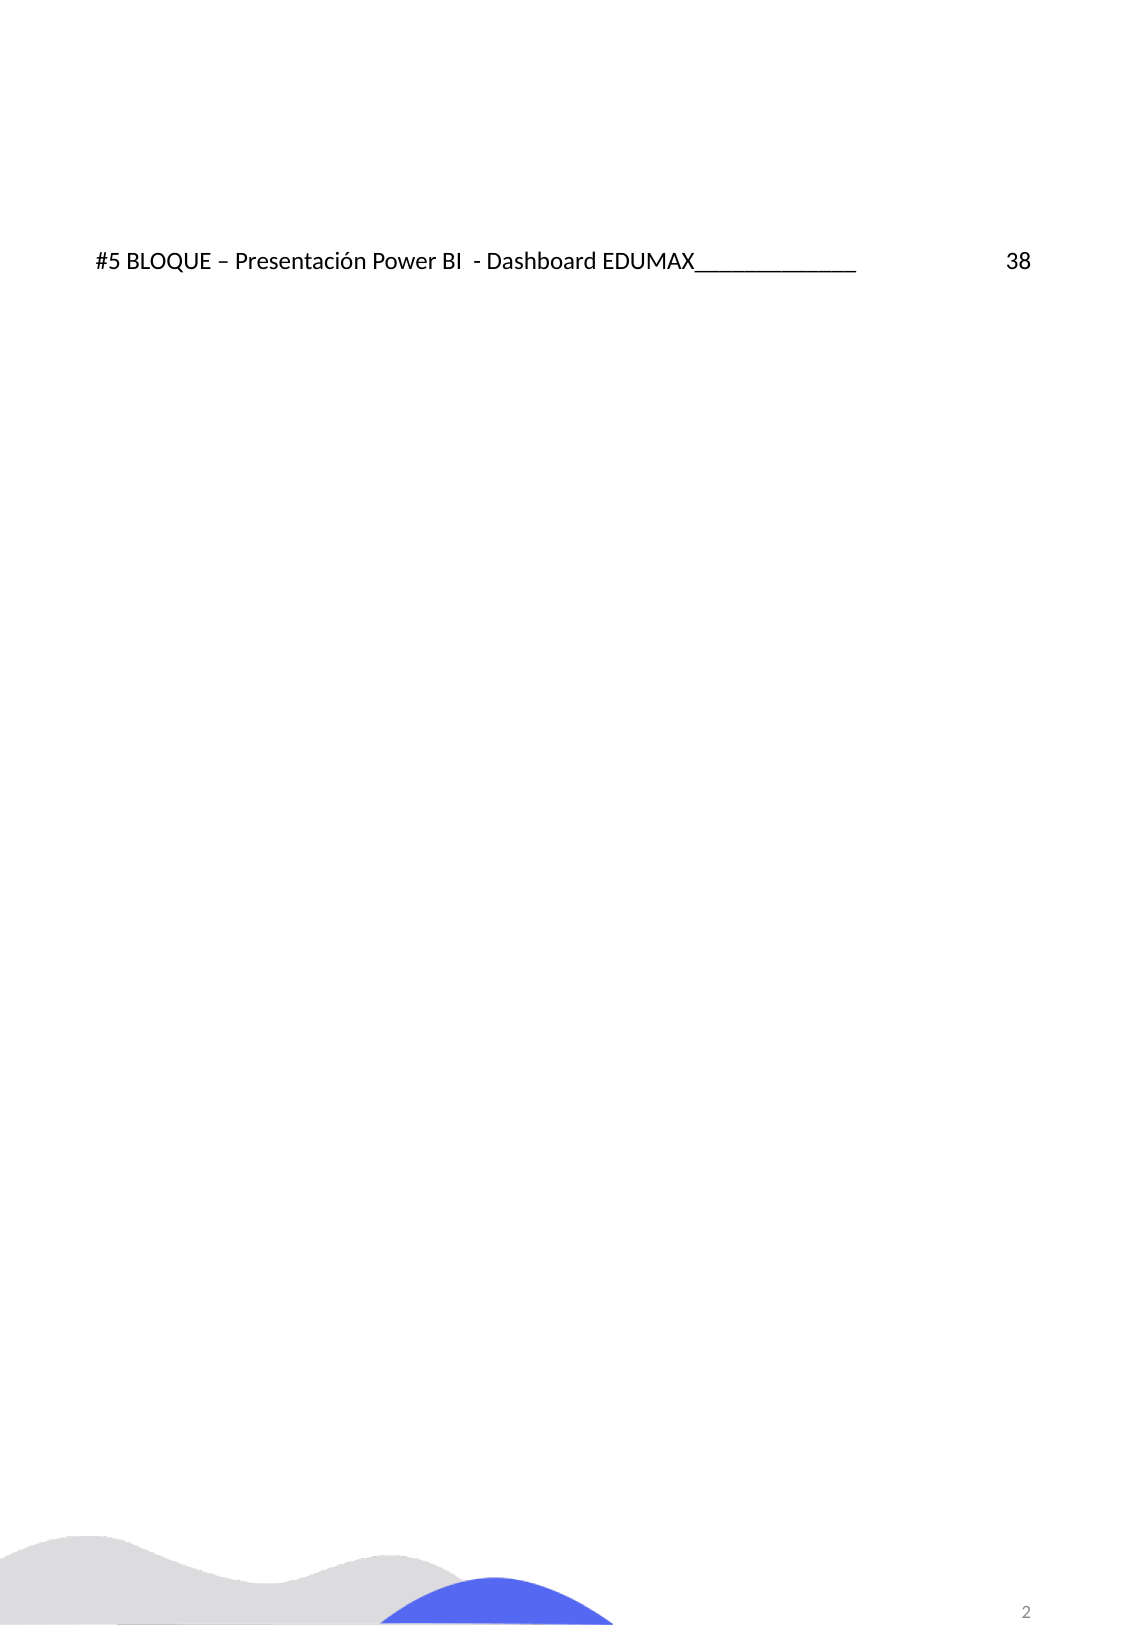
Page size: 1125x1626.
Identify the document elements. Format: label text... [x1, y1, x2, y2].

picture [0, 1535, 613, 1625]
text #5 BLOQUE – Presentación Power BI - Dashboard EDUMAX_____________ 38 [95, 245, 1031, 276]
